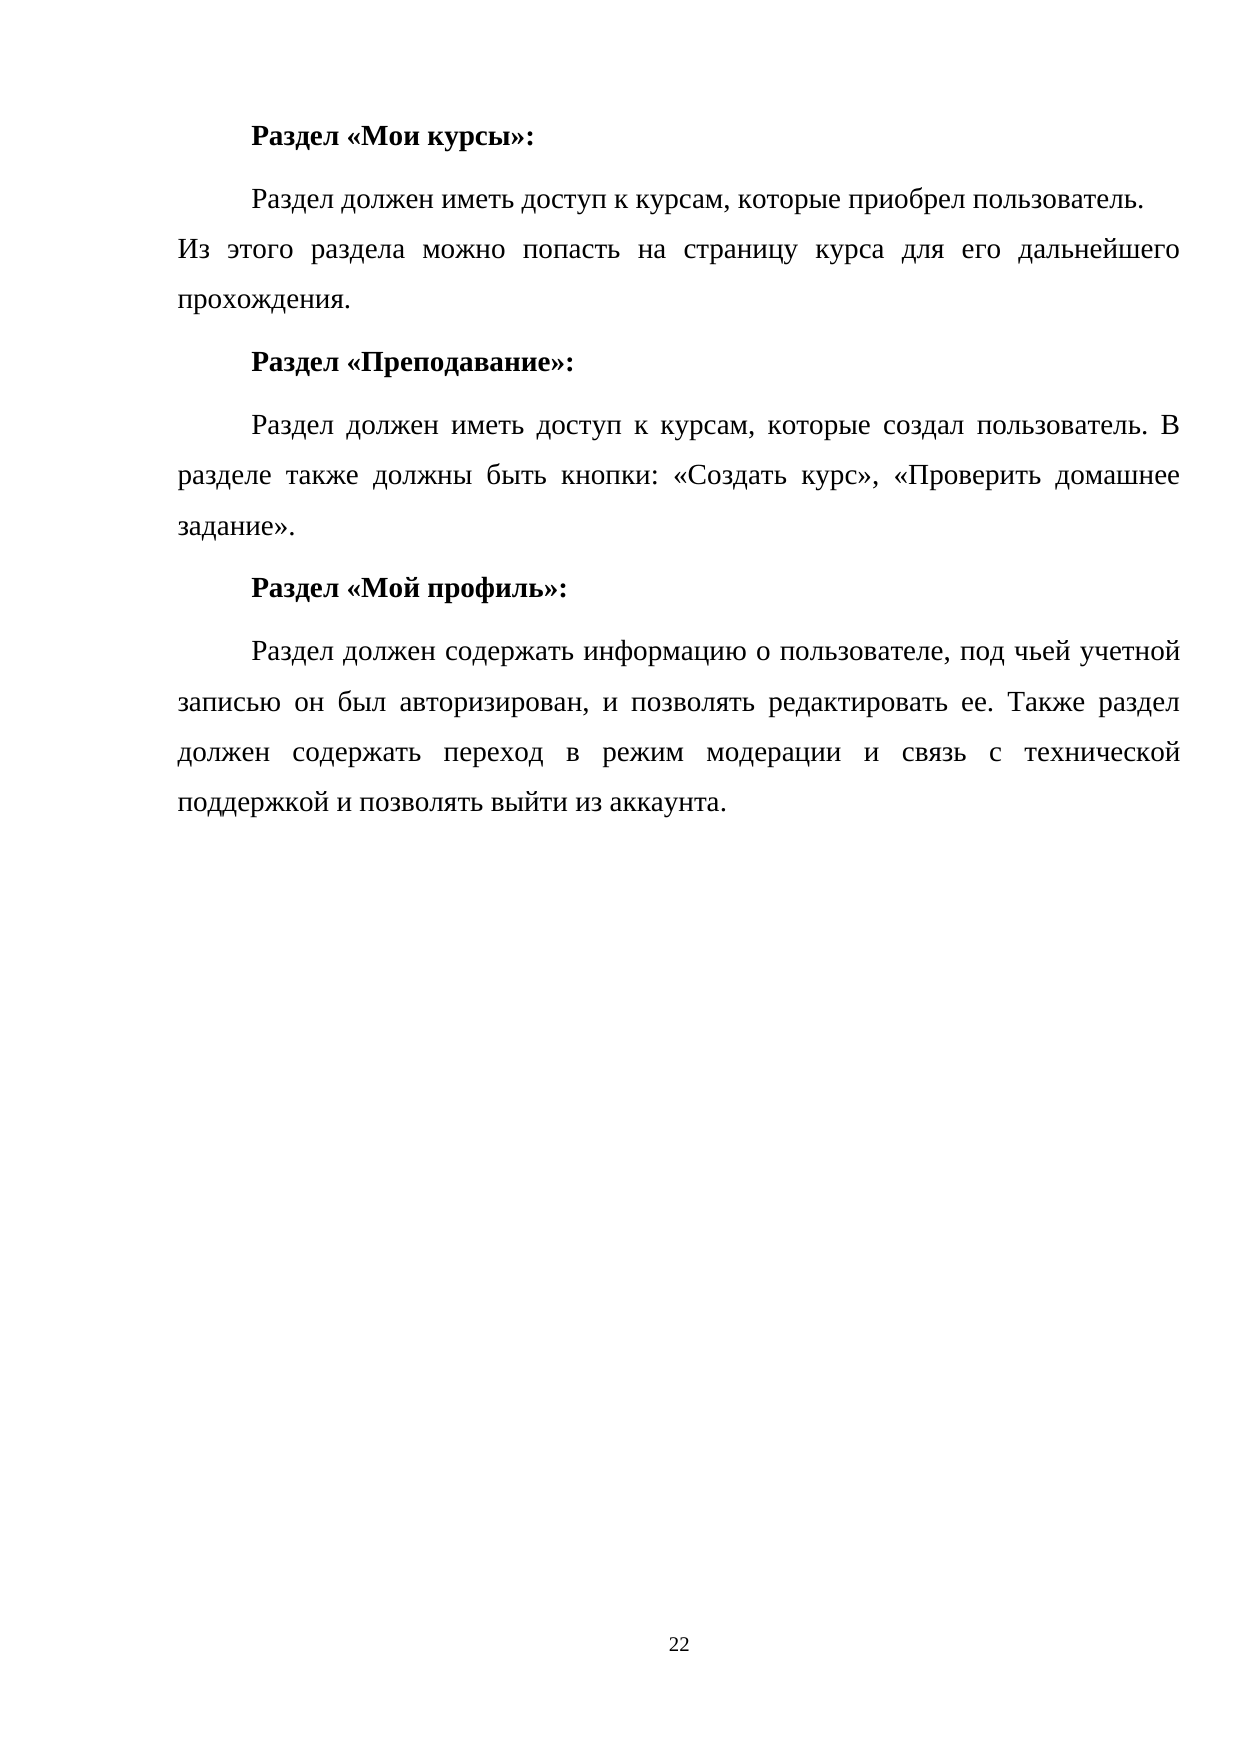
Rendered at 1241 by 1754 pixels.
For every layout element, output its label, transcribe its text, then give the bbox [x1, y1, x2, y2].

text Раздел «Мой профиль»: [251, 571, 1181, 604]
text Раздел должен содержать информацию о пользователе, под чьей учетной записью он был авторизирован, и позволять редактировать ее. Также раздел должен содержать переход в режим модерации и связь с технической поддержкой и позволять выйти из аккаунта. [177, 633, 1181, 818]
text Раздел «Мои курсы»: [251, 118, 1181, 152]
text Раздел «Преподавание»: [251, 344, 1181, 378]
text Из этого раздела можно попасть на страницу курса для его дальнейшего прохождения. [177, 231, 1181, 315]
text Раздел должен иметь доступ к курсам, которые создал пользователь. В разделе также должны быть кнопки: «Создать курс», «Проверить домашнее задание». [177, 407, 1181, 541]
text Раздел должен иметь доступ к курсам, которые приобрел пользователь. [177, 181, 1181, 214]
